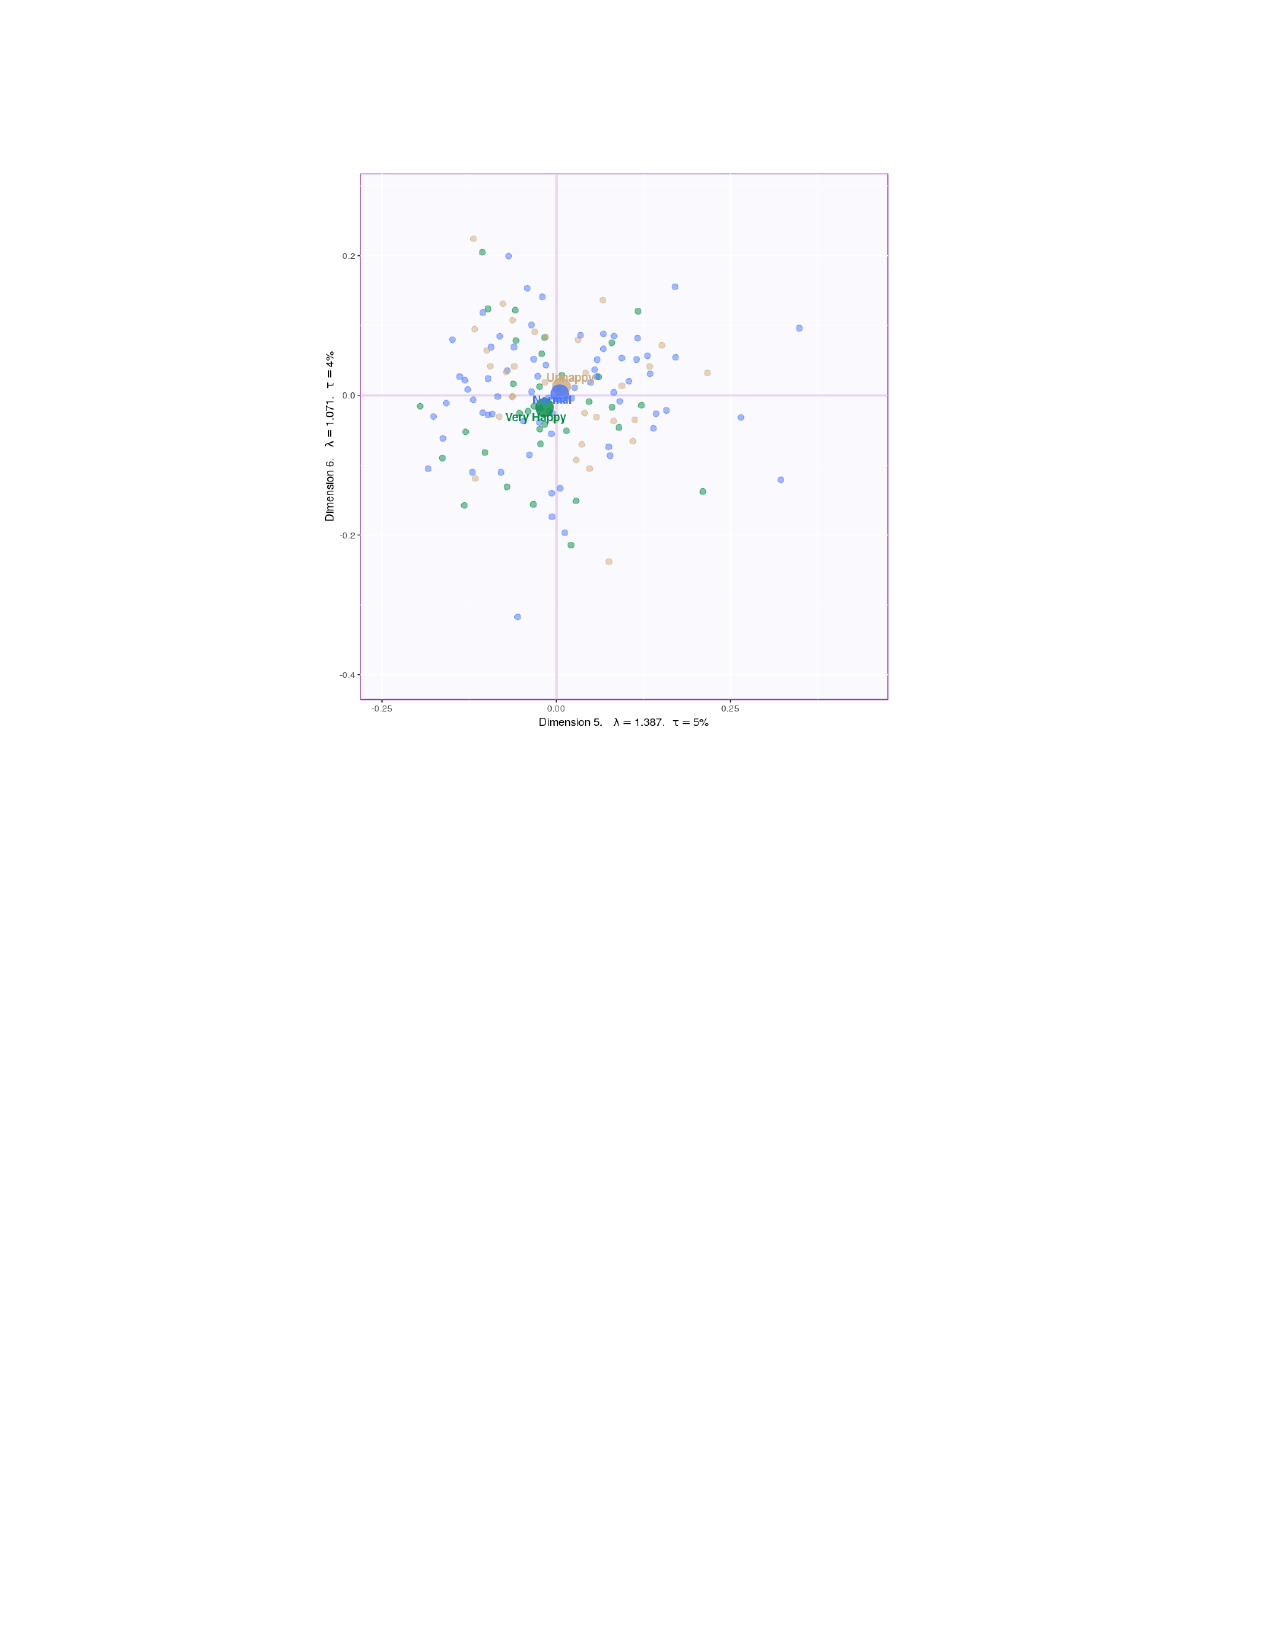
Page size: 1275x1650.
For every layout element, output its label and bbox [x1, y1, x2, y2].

picture [168, 150, 1044, 734]
